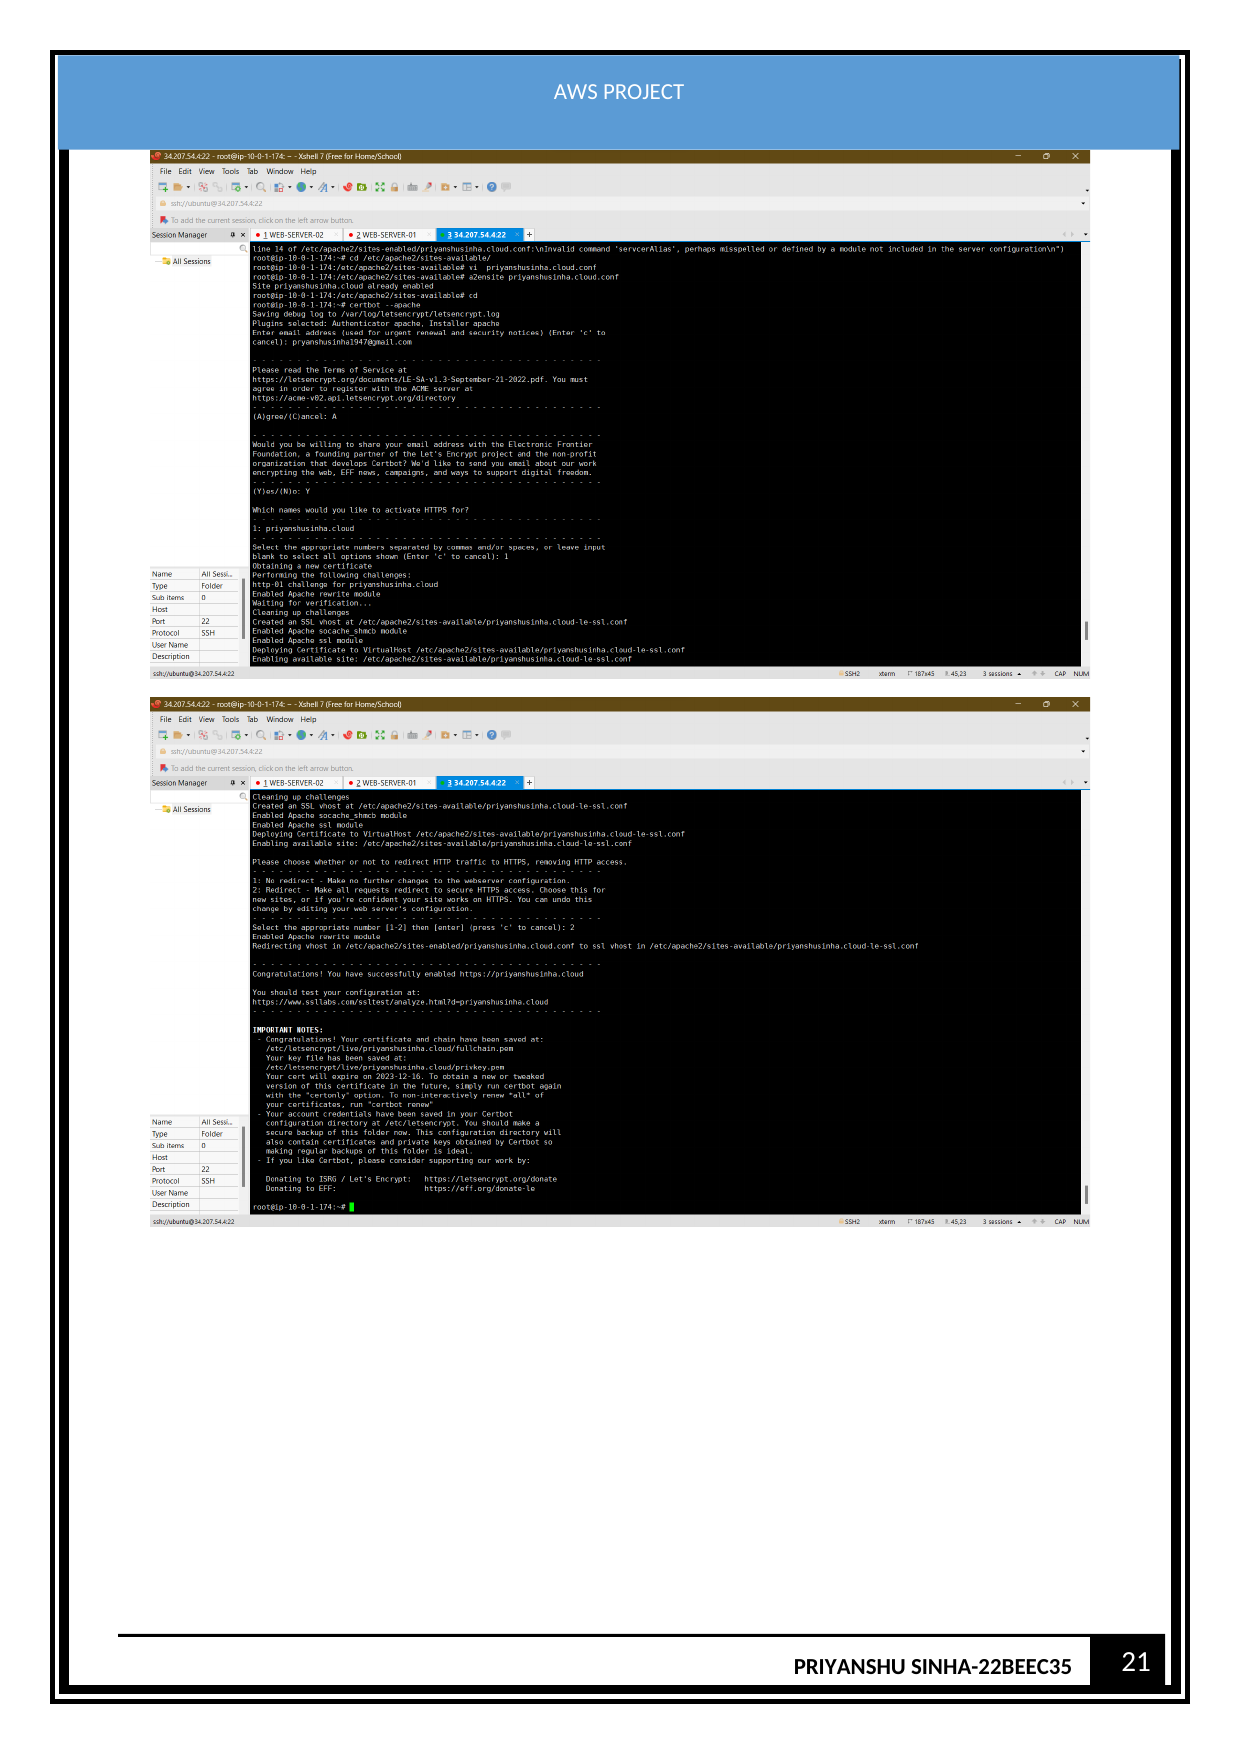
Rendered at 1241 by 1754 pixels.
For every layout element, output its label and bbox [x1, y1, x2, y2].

picture [150, 150, 1091, 679]
picture [150, 697, 1091, 1227]
